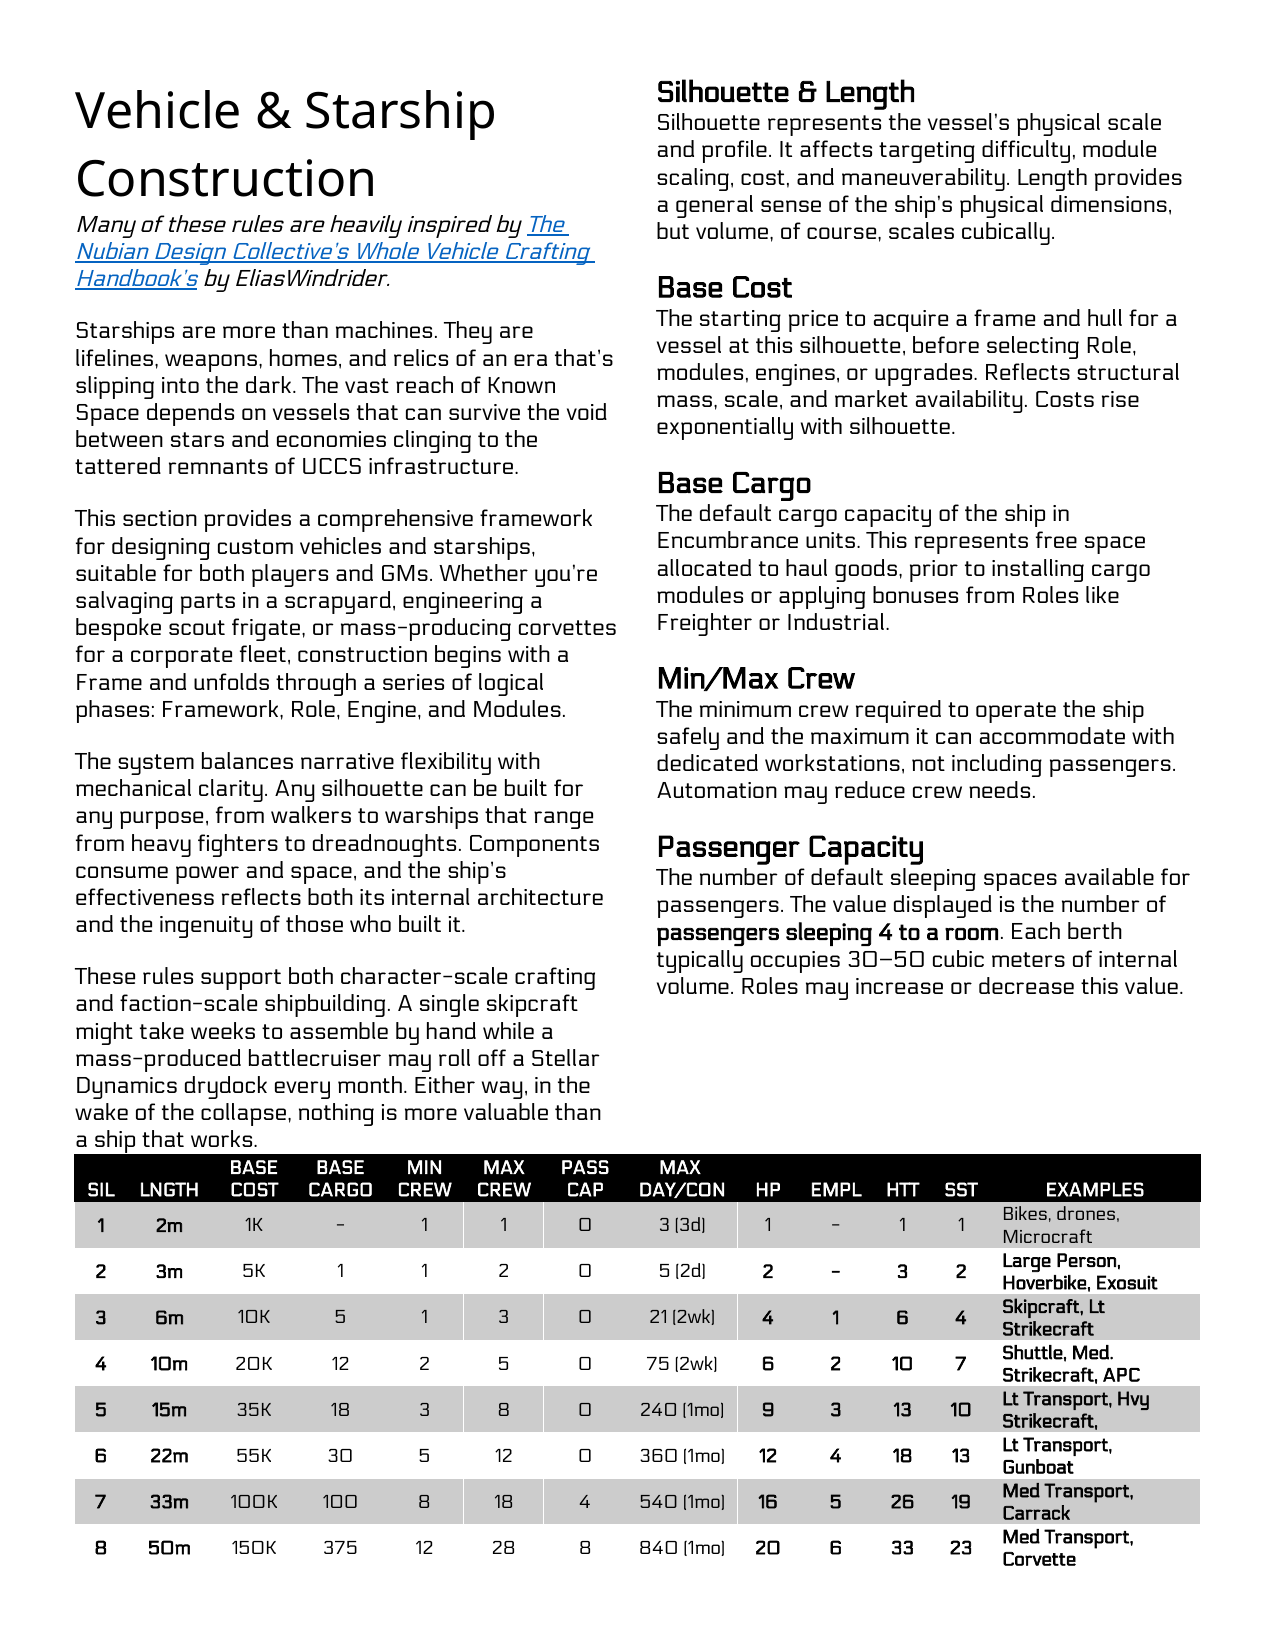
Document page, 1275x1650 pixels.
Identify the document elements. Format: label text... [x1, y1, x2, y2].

text The default cargo capacity of the ship in Encumbrance units. This represents free space allocated to haul goods, prior to installing cargo modules or applying bonuses from Roles like Freighter or Industrial. [656, 501, 1200, 637]
text This section provides a comprehensive framework for designing custom vehicles and starships, suitable for both players and GMs. Whether you’re salvaging parts in a scrapyard, engineering a bespoke scout frigate, or mass-producing corvettes for a corporate fleet, construction begins with a Frame and unfolds through a series of logical phases: Framework, Role, Engine, and Modules. [75, 506, 619, 723]
table_cell 3m [126, 1248, 212, 1294]
table_cell - [295, 1202, 385, 1248]
table_cell 1 [932, 1202, 990, 1248]
table_cell 1 [738, 1202, 798, 1248]
table_header HP [738, 1155, 798, 1201]
table_cell 1 [464, 1202, 543, 1248]
table_cell 2m [126, 1202, 212, 1248]
table_cell 4 [738, 1294, 798, 1340]
table_cell 0 [544, 1248, 626, 1294]
table_cell 50m [126, 1525, 212, 1571]
table_cell 1 [295, 1248, 385, 1294]
table_header PASS CAP [544, 1155, 626, 1201]
table_cell 3 [798, 1386, 873, 1432]
table_cell 3 [464, 1294, 543, 1340]
table_cell 3 [385, 1386, 463, 1432]
table_cell 10m [126, 1340, 212, 1386]
subtitle Min/Max Crew [656, 662, 1200, 696]
text Starships are more than machines. They are lifelines, weapons, homes, and relics of an era that’s slipping into the dark. The vast reach of Known Space depends on vessels that can survive the void between stars and economies clinging to the tattered remnants of UCCS infrastructure. [75, 318, 619, 481]
table_cell 12 [385, 1525, 463, 1571]
table_cell 18 [464, 1479, 543, 1524]
table_cell 1 [75, 1202, 126, 1248]
table_header SIL [76, 1155, 126, 1201]
table_cell 100 [295, 1479, 385, 1524]
table_cell 33m [126, 1479, 212, 1524]
table_cell 5 [798, 1479, 873, 1524]
text The system balances narrative flexibility with mechanical clarity. Any silhouette can be built for any purpose, from walkers to warships that range from heavy fighters to dreadnoughts. Components consume power and space, and the ship’s effectiveness reflects both its internal architecture and the ingenuity of those who built it. [75, 748, 619, 939]
table_cell Lt Transport, Gunboat [990, 1433, 1200, 1478]
table_cell 4 [932, 1294, 990, 1340]
table_cell 1 [873, 1202, 932, 1248]
table_cell 55K [212, 1433, 295, 1478]
table_cell 840 (1mo) [626, 1525, 737, 1571]
table_cell 8 [544, 1525, 626, 1571]
table_cell 13 [873, 1386, 932, 1432]
table_cell 5 [385, 1433, 463, 1478]
table_cell 2 [464, 1248, 543, 1294]
table_cell 0 [544, 1433, 626, 1478]
table_cell 0 [544, 1340, 626, 1386]
table_header MIN CREW [386, 1155, 463, 1201]
table_cell 12 [464, 1433, 543, 1478]
table_header SST [932, 1155, 989, 1201]
table_cell Shuttle, Med. Strikecraft, APC [990, 1340, 1200, 1386]
table_cell 1K [212, 1202, 295, 1248]
table_cell 1 [385, 1294, 463, 1340]
table_header EMPL [799, 1155, 872, 1201]
table_cell 7 [932, 1340, 990, 1386]
table_cell 33 [873, 1525, 932, 1571]
table_cell 0 [544, 1294, 626, 1340]
table_cell 8 [385, 1479, 463, 1524]
text Many of these rules are heavily inspired by The Nubian Design Collective’s Whole Vehicle Crafting Handbook’s by EliasWindrider. [75, 211, 619, 293]
table_cell 6 [75, 1433, 126, 1478]
table_cell Med Transport, Carrack [990, 1479, 1200, 1524]
table_cell 18 [873, 1433, 932, 1478]
table_cell 375 [295, 1525, 385, 1571]
table_cell 19 [932, 1479, 990, 1524]
table_cell 6 [873, 1294, 932, 1340]
table_cell Med Transport, Corvette [990, 1525, 1200, 1571]
table_cell 20K [212, 1340, 295, 1386]
table_cell 4 [544, 1479, 626, 1524]
table_cell 4 [75, 1340, 126, 1386]
table_cell 2 [798, 1340, 873, 1386]
subtitle Silhouette & Length [656, 75, 1200, 109]
table_cell 2 [932, 1248, 990, 1294]
table_cell 21 (2wk) [626, 1294, 737, 1340]
table_cell - [798, 1248, 873, 1294]
table_cell 6 [738, 1340, 798, 1386]
table_cell 10 [932, 1386, 990, 1432]
table_cell 2 [385, 1340, 463, 1386]
text The minimum crew required to operate the ship safely and the maximum it can accommodate with dedicated workstations, not including passengers. Automation may reduce crew needs. [656, 696, 1200, 805]
table_cell 28 [464, 1525, 543, 1571]
table_cell 10 [873, 1340, 932, 1386]
table_cell 8 [464, 1386, 543, 1432]
text Passenger Capacity The number of default sleeping spaces available for passengers. The value displayed is the number of passengers sleeping 4 to a room. Each berth typically occupies 30–50 cubic meters of internal volume. Roles may increase or decrease this value. [656, 830, 1200, 1028]
table_cell 5 [295, 1294, 385, 1340]
table_cell 240 (1mo) [626, 1386, 737, 1432]
table_cell 3 (3d) [626, 1202, 737, 1248]
table_cell 360 (1mo) [626, 1433, 737, 1478]
table_cell 3 [873, 1248, 932, 1294]
table_cell 75 (2wk) [626, 1340, 737, 1386]
table_cell 12 [738, 1433, 798, 1478]
table_cell 16 [738, 1479, 798, 1524]
table_cell - [798, 1202, 873, 1248]
table_cell 0 [544, 1386, 626, 1432]
text These rules support both character-scale crafting and faction-scale shipbuilding. A single skipcraft might take weeks to assemble by hand while a mass-produced battlecruiser may roll off a Stellar Dynamics drydock every month. Either way, in the wake of the collapse, nothing is more valuable than a ship that works. [75, 964, 619, 1154]
table_cell 150K [212, 1525, 295, 1571]
table_cell 6m [126, 1294, 212, 1340]
subtitle Base Cargo [656, 466, 1200, 501]
table_cell 13 [932, 1433, 990, 1478]
table_cell 10K [212, 1294, 295, 1340]
table_cell 2 [75, 1248, 126, 1294]
table_cell 0 [544, 1202, 626, 1248]
table_cell 9 [738, 1386, 798, 1432]
table_cell 5 [75, 1386, 126, 1432]
table_cell 540 (1mo) [626, 1479, 737, 1524]
table_cell 4 [798, 1433, 873, 1478]
table_cell 7 [75, 1479, 126, 1524]
table_cell 1 [798, 1294, 873, 1340]
table_cell Large Person, Hoverbike, Exosuit [990, 1248, 1200, 1294]
table_cell 5 [464, 1340, 543, 1386]
text The starting price to acquire a frame and hull for a vessel at this silhouette, before selecting Role, modules, engines, or upgrades. Reflects structural mass, scale, and market availability. Costs rise exponentially with silhouette. [656, 305, 1200, 441]
table_cell 1 [385, 1248, 463, 1294]
text Silhouette represents the vessel’s physical scale and profile. It affects targeting difficulty, module scaling, cost, and maneuverability. Length provides a general sense of the ship’s physical dimensions, but volume, of course, scales cubically. [656, 109, 1200, 246]
table_cell Bikes, drones, Microcraft [990, 1202, 1200, 1248]
table_header BASE COST [213, 1155, 295, 1201]
table_header MAX DAY/CON [627, 1155, 737, 1201]
table_header MAX CREW [464, 1155, 543, 1201]
subtitle Base Cost [656, 271, 1200, 305]
subtitle Vehicle & Starship Construction [75, 75, 619, 211]
table_cell 18 [295, 1386, 385, 1432]
table_cell 5K [212, 1248, 295, 1294]
table_cell Skipcraft, Lt Strikecraft [990, 1294, 1200, 1340]
table_header HTT [873, 1155, 931, 1201]
table_header LNGTH [127, 1155, 212, 1201]
table_cell 23 [932, 1525, 990, 1571]
table_cell 8 [75, 1525, 126, 1571]
table_cell 26 [873, 1479, 932, 1524]
table_cell 30 [295, 1433, 385, 1478]
table_cell 2 [738, 1248, 798, 1294]
table_header BASE CARGO [296, 1155, 384, 1201]
table_cell 3 [75, 1294, 126, 1340]
table_cell 5 (2d) [626, 1248, 737, 1294]
table_cell 20 [738, 1525, 798, 1571]
table_cell 35K [212, 1386, 295, 1432]
table_cell Lt Transport, Hvy Strikecraft, [990, 1386, 1200, 1432]
table_cell 6 [798, 1525, 873, 1571]
table_cell 15m [126, 1386, 212, 1432]
table_cell 12 [295, 1340, 385, 1386]
table_header EXAMPLES [990, 1155, 1199, 1201]
table_cell 22m [126, 1433, 212, 1478]
table_cell 100K [212, 1479, 295, 1524]
table_cell 1 [385, 1202, 463, 1248]
